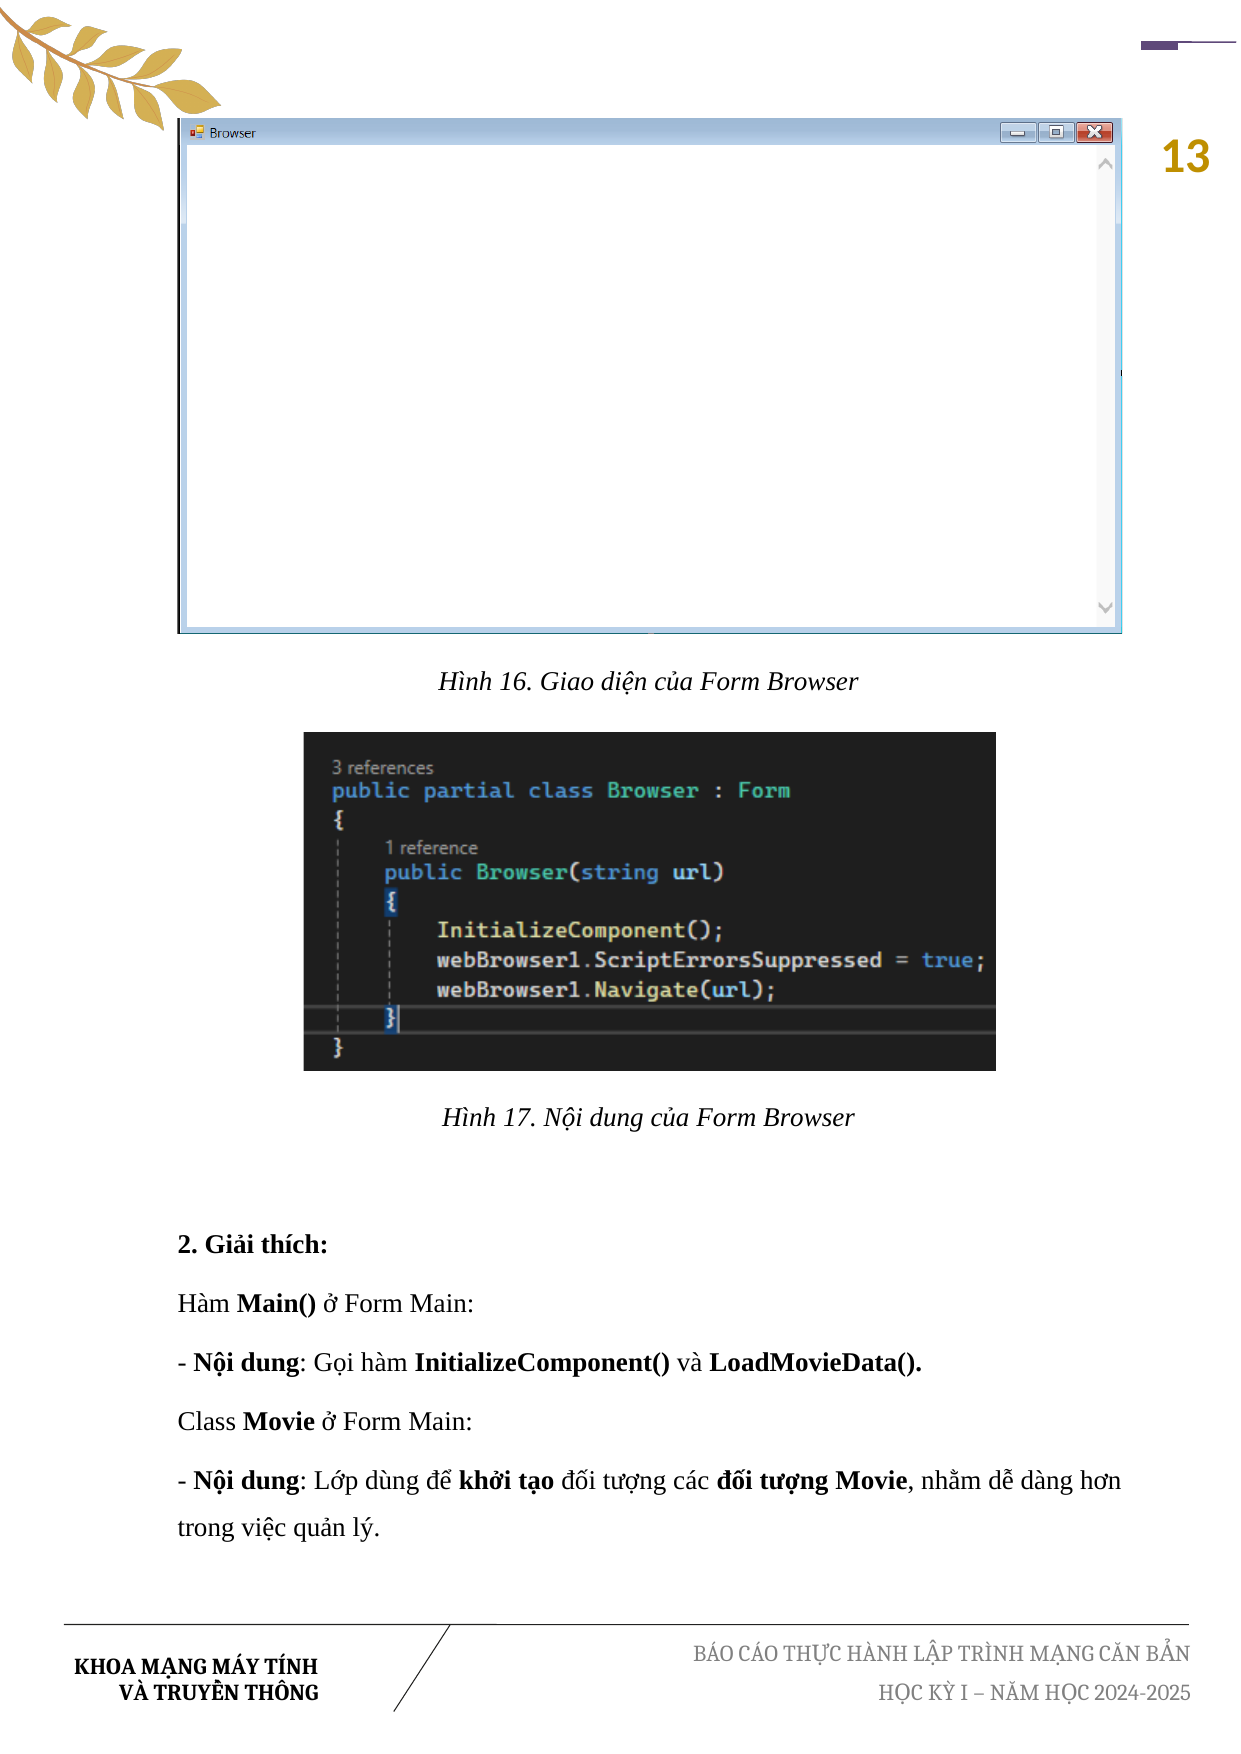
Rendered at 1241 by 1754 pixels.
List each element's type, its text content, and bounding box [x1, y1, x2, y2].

text Class Movie ở Form Main: [177, 1405, 1122, 1436]
text - Nội dung: Lớp dùng để khởi tạo đối tượng các đối tượng Movie, nhằm dễ dàng hơn trong việc quản lý. [177, 1464, 1122, 1542]
text - Nội dung: Gọi hàm InitializeComponent() và LoadMovieData(). [177, 1346, 1122, 1377]
subtitle 2. Giải thích: [177, 1228, 1122, 1259]
picture [0, 0, 1123, 634]
picture [303, 732, 996, 1071]
text Hàm Main() ở Form Main: [177, 1287, 1122, 1318]
